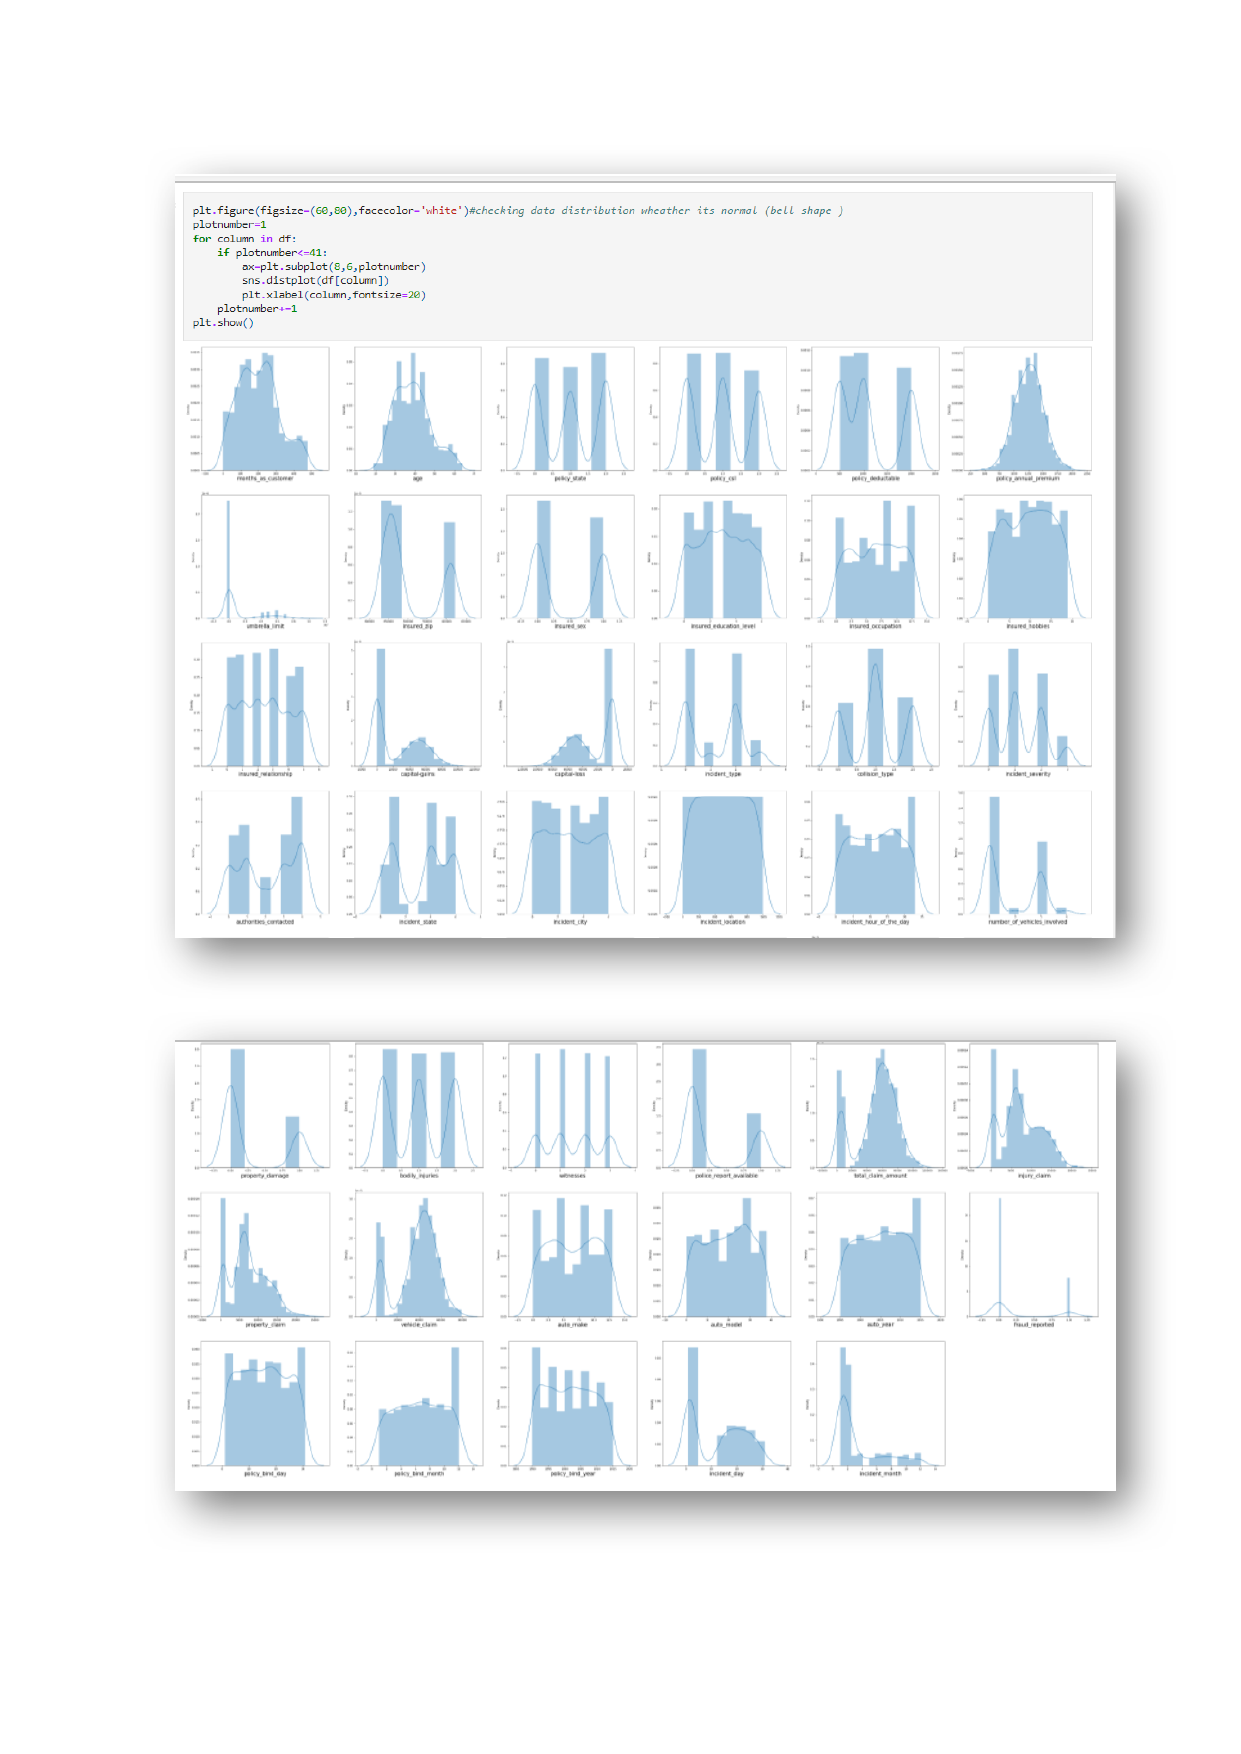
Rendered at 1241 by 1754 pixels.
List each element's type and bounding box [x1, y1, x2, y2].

picture [175, 1040, 1116, 1491]
picture [175, 174, 1116, 938]
